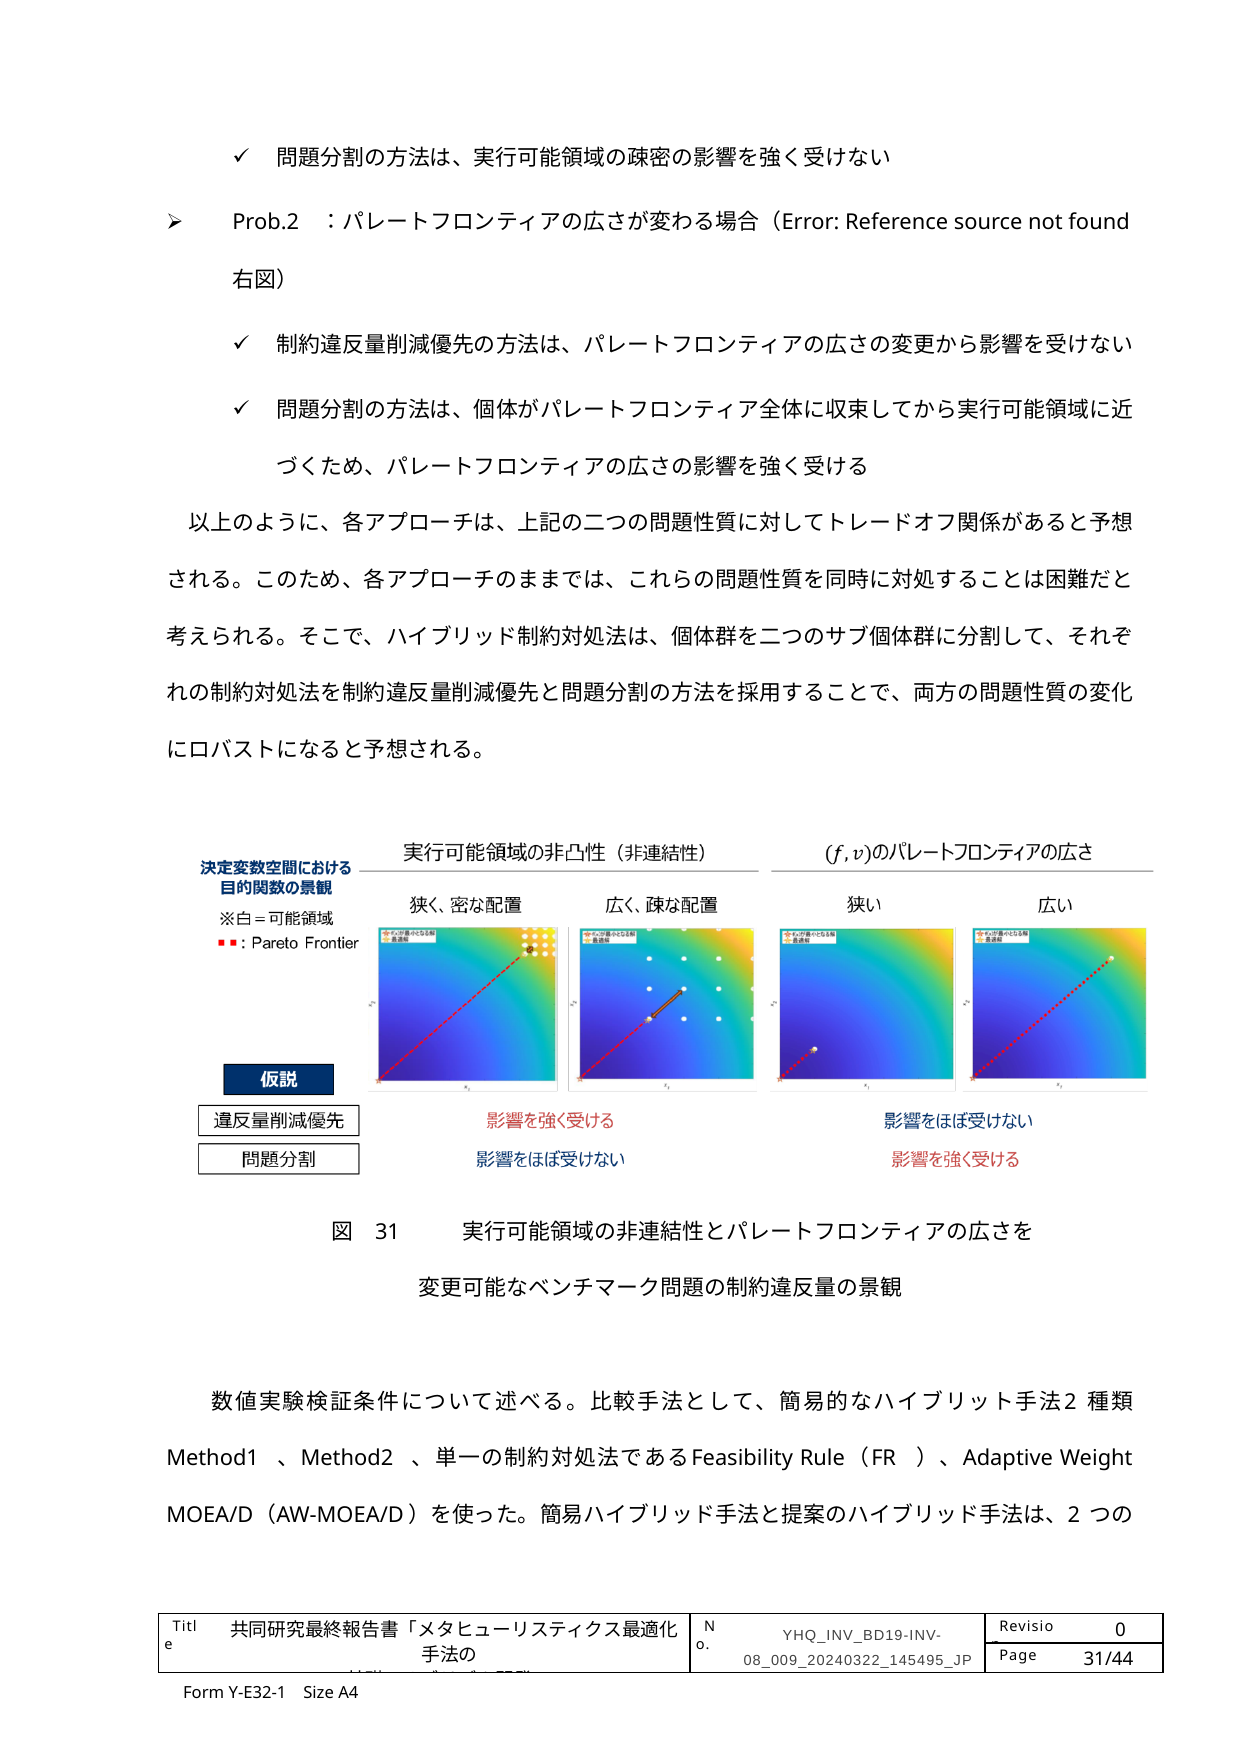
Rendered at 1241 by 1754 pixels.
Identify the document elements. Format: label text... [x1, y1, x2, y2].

list 問題分割の方法は、実行可能領域の疎密の影響を強く受けない [212, 128, 1133, 184]
text 以上のように、各アプローチは、上記の二つの問題性質に対してトレードオフ関係があると予想される。このため、各アプローチのままでは、これらの問題性質を同時に対処することは困難だと考えられる。そこで、ハイブリッド制約対処法は、個体群を二つのサブ個体群に分割して、それぞれの制約対処法を制約違反量削減優先と問題分割の方法を採用することで、両方の問題性質の変化にロバストになると予想される。 [166, 493, 1133, 776]
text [166, 1371, 1133, 1541]
text 図 2.18 実行可能領域の非連結性とパレートフロンティアの広さを変更可能なベンチマーク問題の制約違反量の景観 [254, 1201, 1045, 1314]
picture [188, 832, 1154, 1181]
list 制約違反量削減優先の方法は、パレートフロンティアの広さの変更から影響を受けない [212, 314, 1133, 371]
list 問題分割の方法は、個体がパレートフロンティア全体に収束してから実行可能領域に近づくため、パレートフロンティアの広さの影響を強く受ける [212, 379, 1133, 493]
